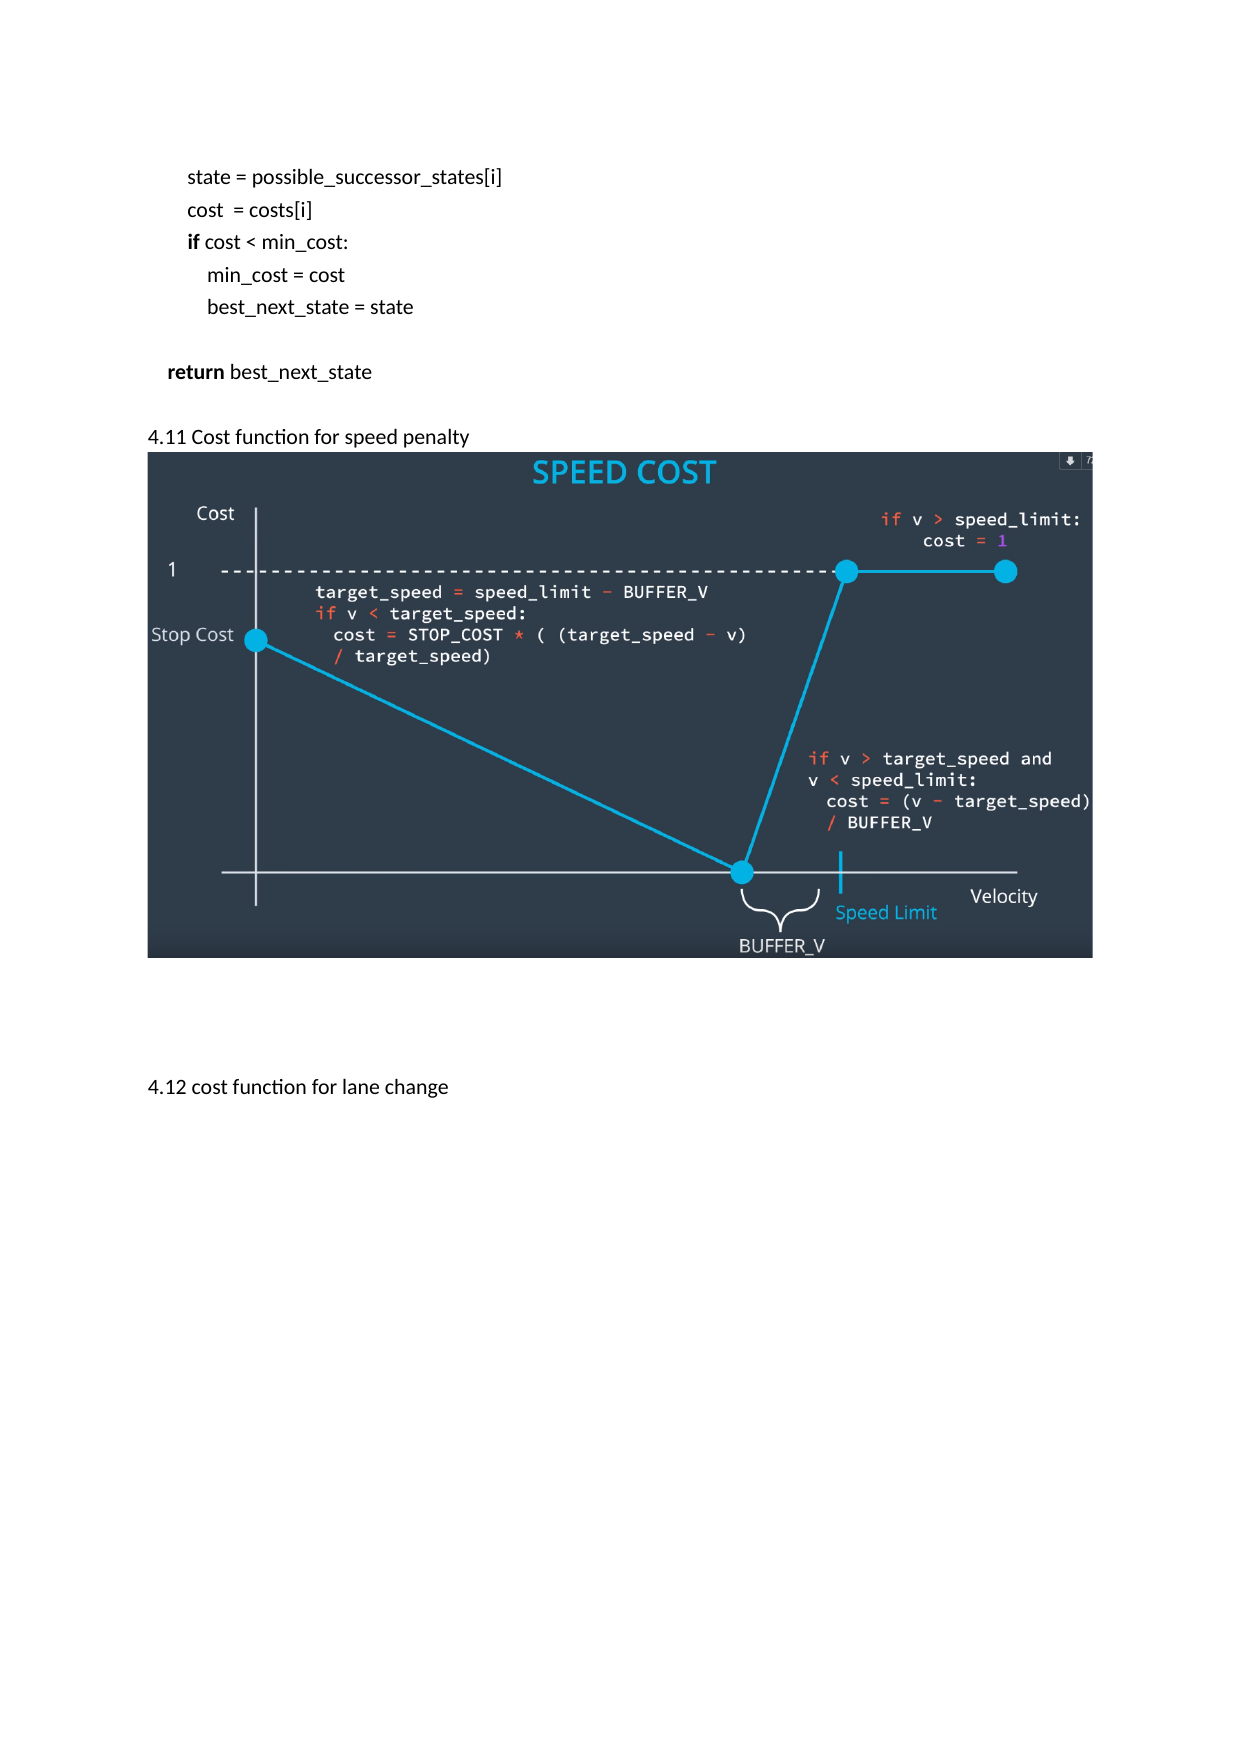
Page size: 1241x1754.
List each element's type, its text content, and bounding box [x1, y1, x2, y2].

text min_cost = cost [148, 258, 1093, 290]
text state = possible_successor_states[i] [148, 160, 1093, 193]
text 4.12 cost function for lane change [148, 1070, 1093, 1103]
text if cost < min_cost: [148, 225, 1093, 258]
picture [147, 452, 1093, 958]
text return best_next_state [148, 355, 1093, 388]
text 4.11 Cost function for speed penalty [148, 420, 1093, 452]
text best_next_state = state [148, 290, 1093, 323]
text cost = costs[i] [148, 193, 1093, 225]
